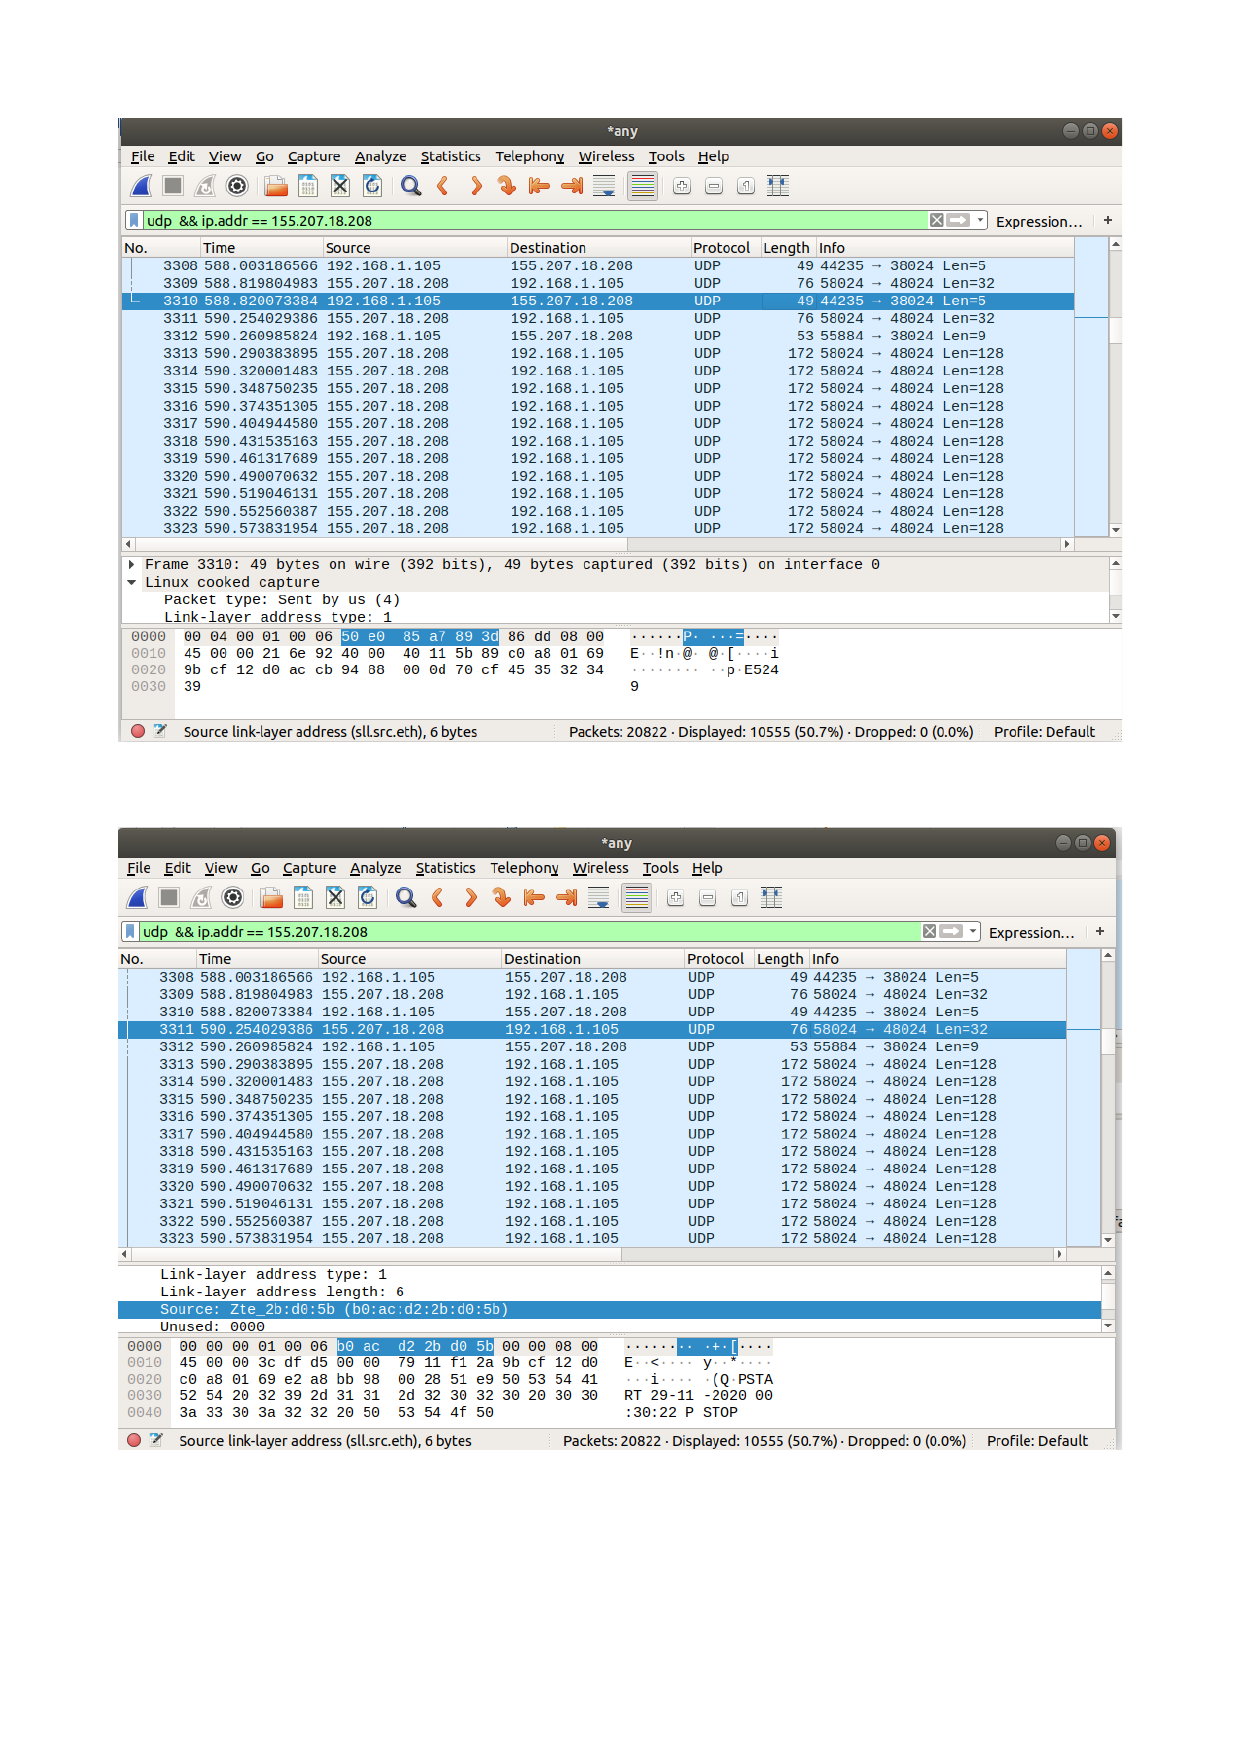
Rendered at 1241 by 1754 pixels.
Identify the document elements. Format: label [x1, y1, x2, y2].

picture [118, 118, 1123, 742]
picture [118, 827, 1123, 1450]
